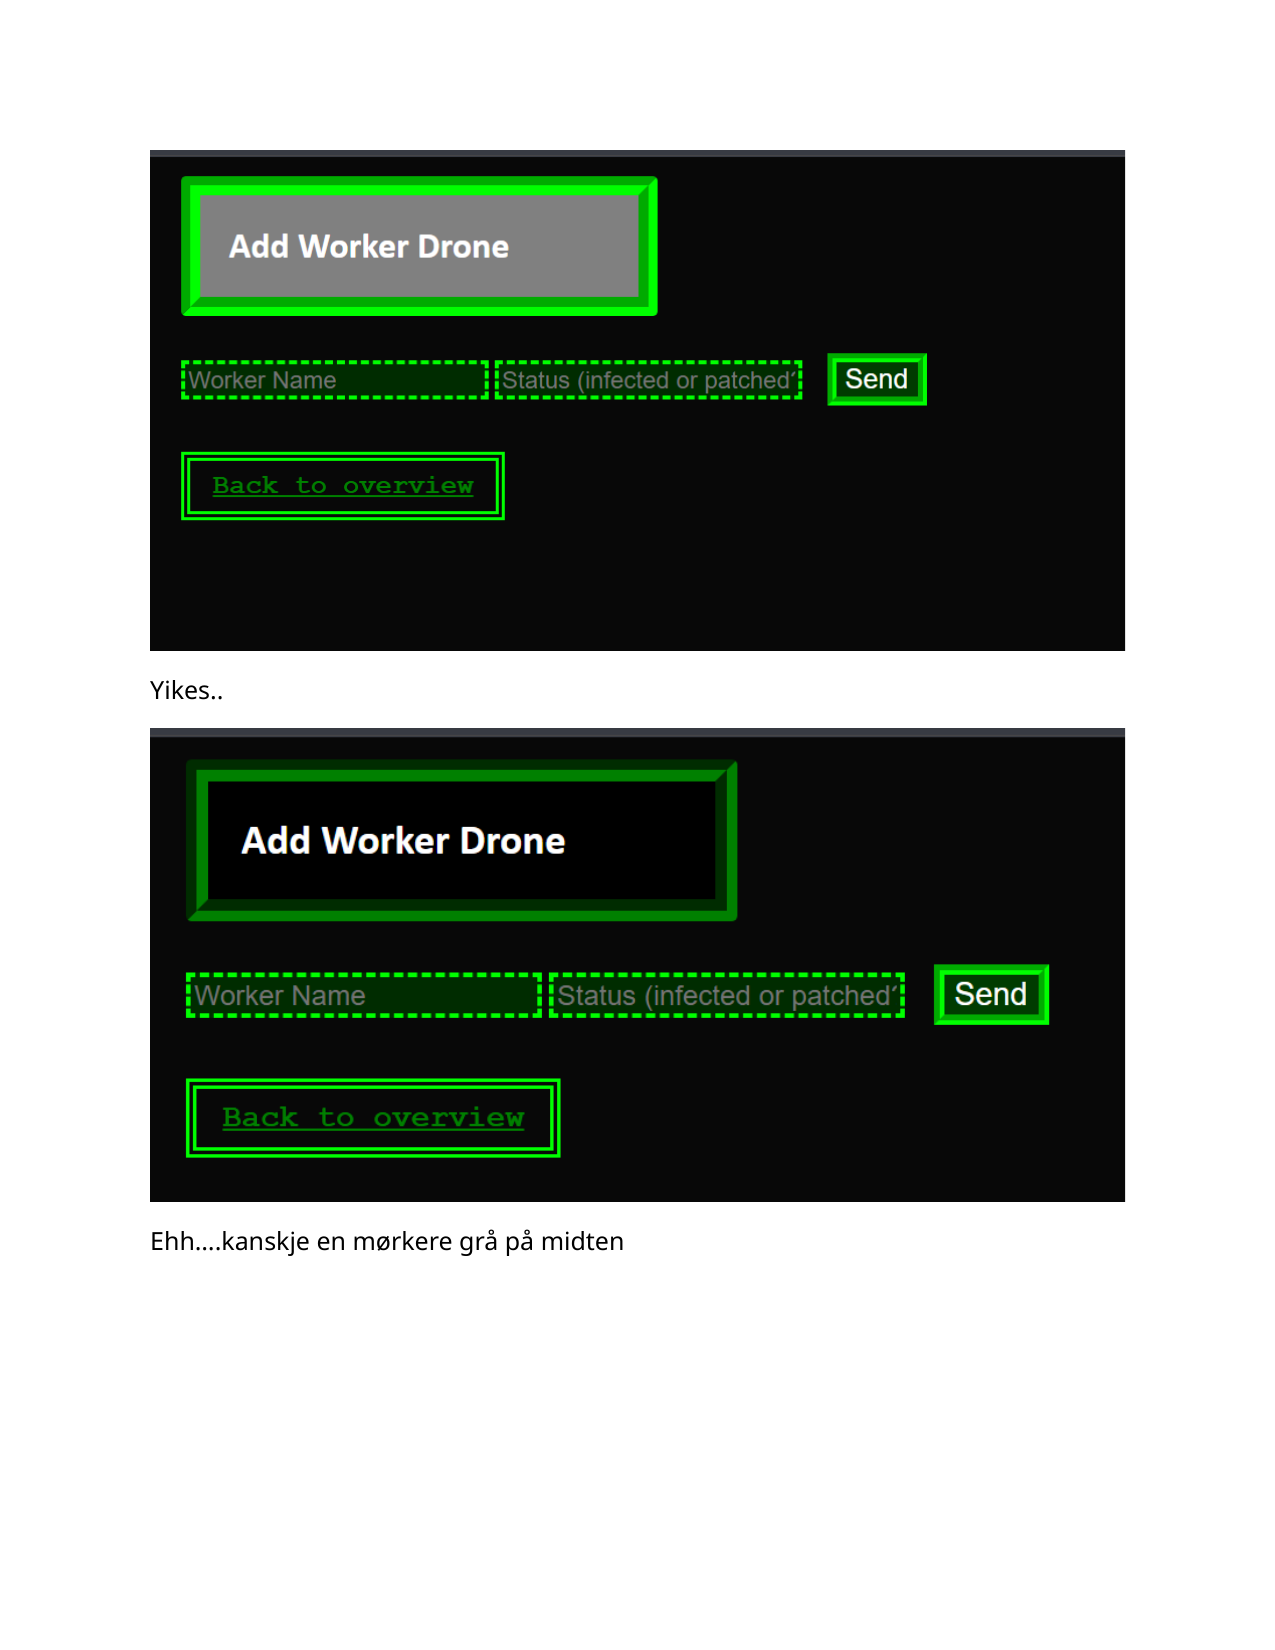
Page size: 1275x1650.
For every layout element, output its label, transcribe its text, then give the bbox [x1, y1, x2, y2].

text Yikes.. [150, 673, 1125, 707]
text Ehh….kanskje en mørkere grå på midten [150, 1223, 1125, 1257]
picture [150, 728, 1125, 1202]
picture [150, 150, 1125, 651]
